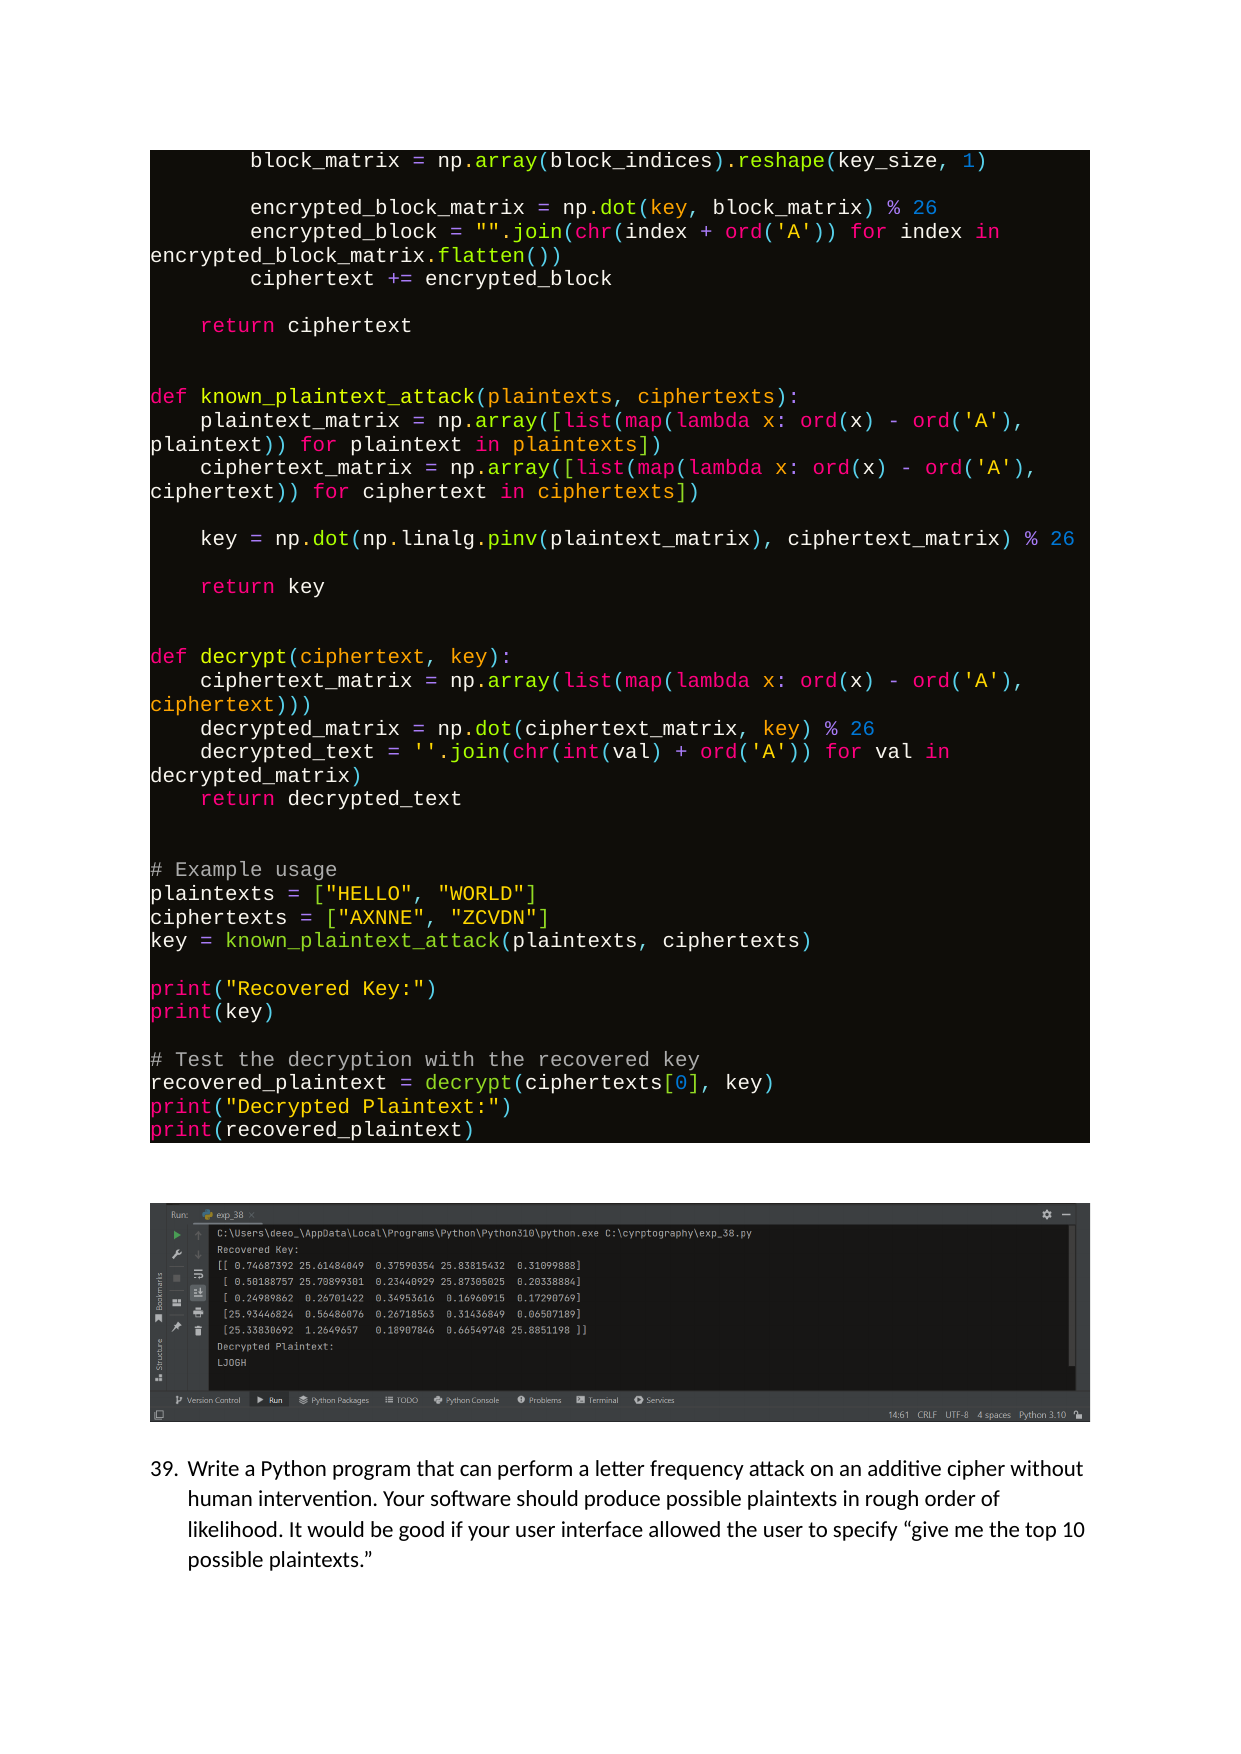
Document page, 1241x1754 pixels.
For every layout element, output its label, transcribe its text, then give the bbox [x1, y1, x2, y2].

picture [150, 1203, 1091, 1422]
list Write a Python program that can perform a letter frequency attack on an additive cipher without human intervention. Your software should produce possible plaintexts in rough order of likelihood. It would be good if your user interface allowed the user to specify “give me the top 10 possible plaintexts.” [150, 1454, 1090, 1573]
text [150, 150, 1090, 1143]
